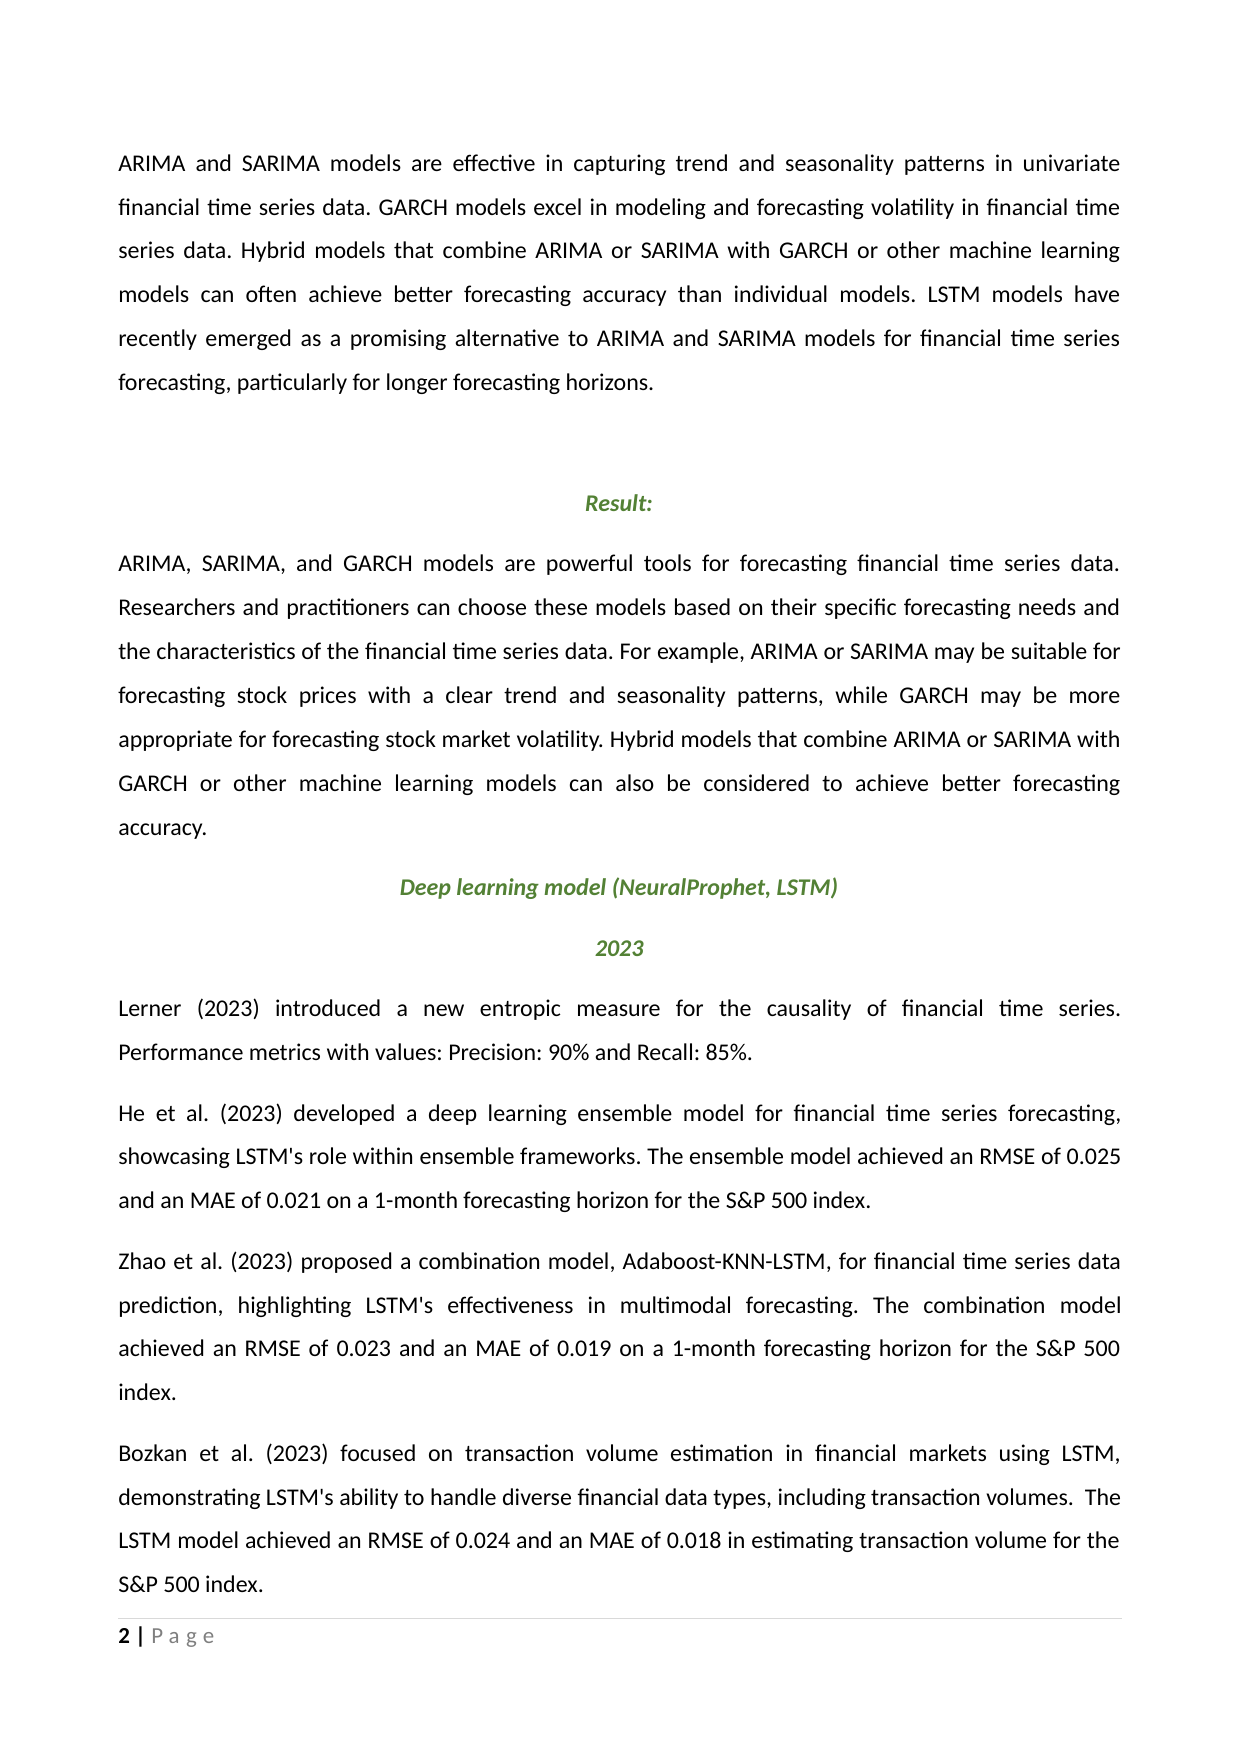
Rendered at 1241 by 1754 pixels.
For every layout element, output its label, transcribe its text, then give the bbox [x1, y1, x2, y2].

text 2023 [118, 933, 1122, 962]
text ARIMA and SARIMA models are effective in capturing trend and seasonality patterns in univariate financial time series data. GARCH models excel in modeling and forecasting volatility in financial time series data. Hybrid models that combine ARIMA or SARIMA with GARCH or other machine learning models can often achieve better forecasting accuracy than individual models. LSTM models have recently emerged as a promising alternative to ARIMA and SARIMA models for financial time series forecasting, particularly for longer forecasting horizons. [118, 148, 1122, 396]
text Deep learning model (NeuralProphet, LSTM) [118, 872, 1122, 901]
text He et al. (2023) developed a deep learning ensemble model for financial time series forecasting, showcasing LSTM's role within ensemble frameworks. The ensemble model achieved an RMSE of 0.025 and an MAE of 0.021 on a 1-month forecasting horizon for the S&P 500 index. [118, 1098, 1122, 1214]
text ARIMA, SARIMA, and GARCH models are powerful tools for forecasting financial time series data. Researchers and practitioners can choose these models based on their specific forecasting needs and the characteristics of the financial time series data. For example, ARIMA or SARIMA may be suitable for forecasting stock prices with a clear trend and seasonality patterns, while GARCH may be more appropriate for forecasting stock market volatility. Hybrid models that combine ARIMA or SARIMA with GARCH or other machine learning models can also be considered to achieve better forecasting accuracy. [118, 548, 1122, 841]
text Lerner (2023) introduced a new entropic measure for the causality of financial time series. Performance metrics with values: Precision: 90% and Recall: 85%. [118, 993, 1122, 1066]
text Zhao et al. (2023) proposed a combination model, Adaboost-KNN-LSTM, for financial time series data prediction, highlighting LSTM's effectiveness in multimodal forecasting. The combination model achieved an RMSE of 0.023 and an MAE of 0.019 on a 1-month forecasting horizon for the S&P 500 index. [118, 1246, 1122, 1407]
text Bozkan et al. (2023) focused on transaction volume estimation in financial markets using LSTM, demonstrating LSTM's ability to handle diverse financial data types, including transaction volumes. The LSTM model achieved an RMSE of 0.024 and an MAE of 0.018 in estimating transaction volume for the S&P 500 index. [118, 1438, 1122, 1599]
text Result: [118, 488, 1122, 517]
